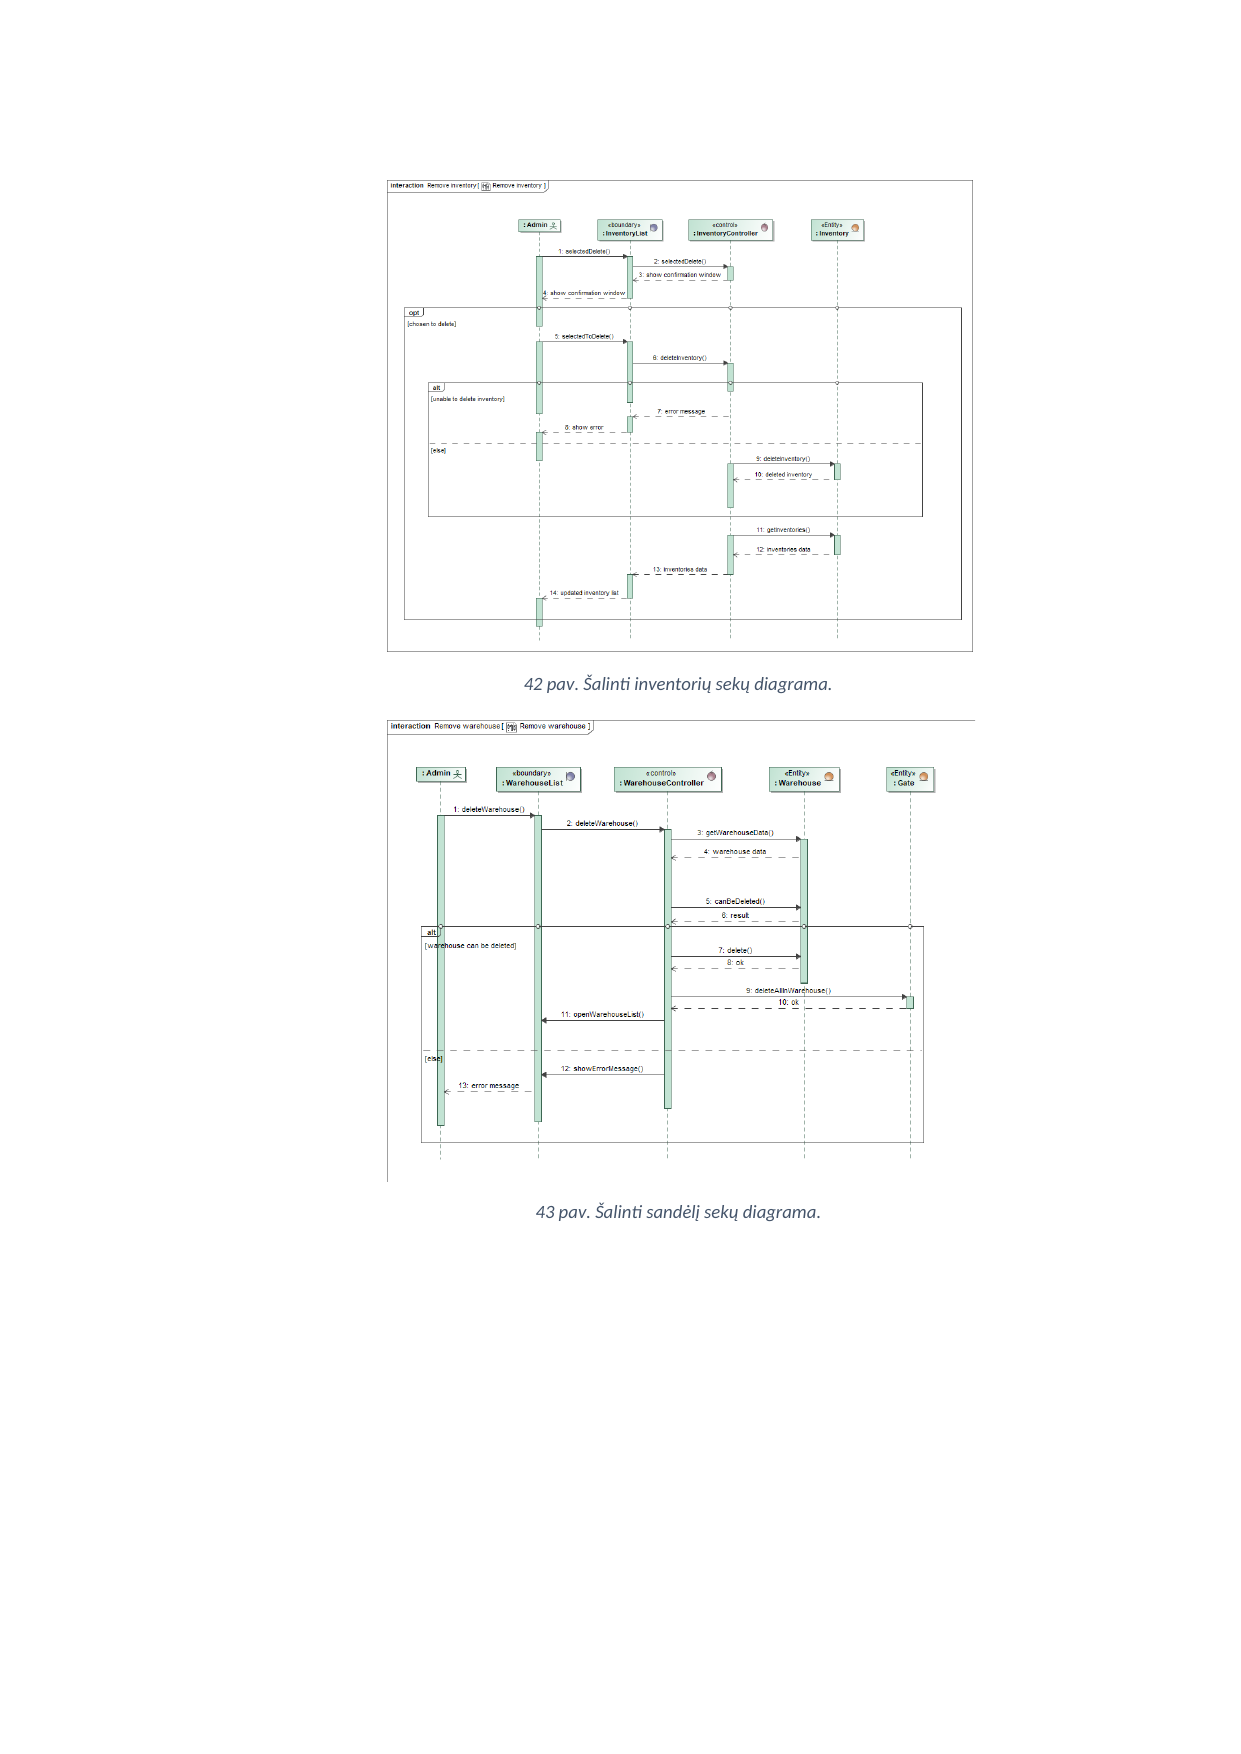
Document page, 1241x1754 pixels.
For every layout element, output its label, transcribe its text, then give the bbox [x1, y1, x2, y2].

picture [383, 716, 976, 1182]
picture [384, 177, 974, 654]
